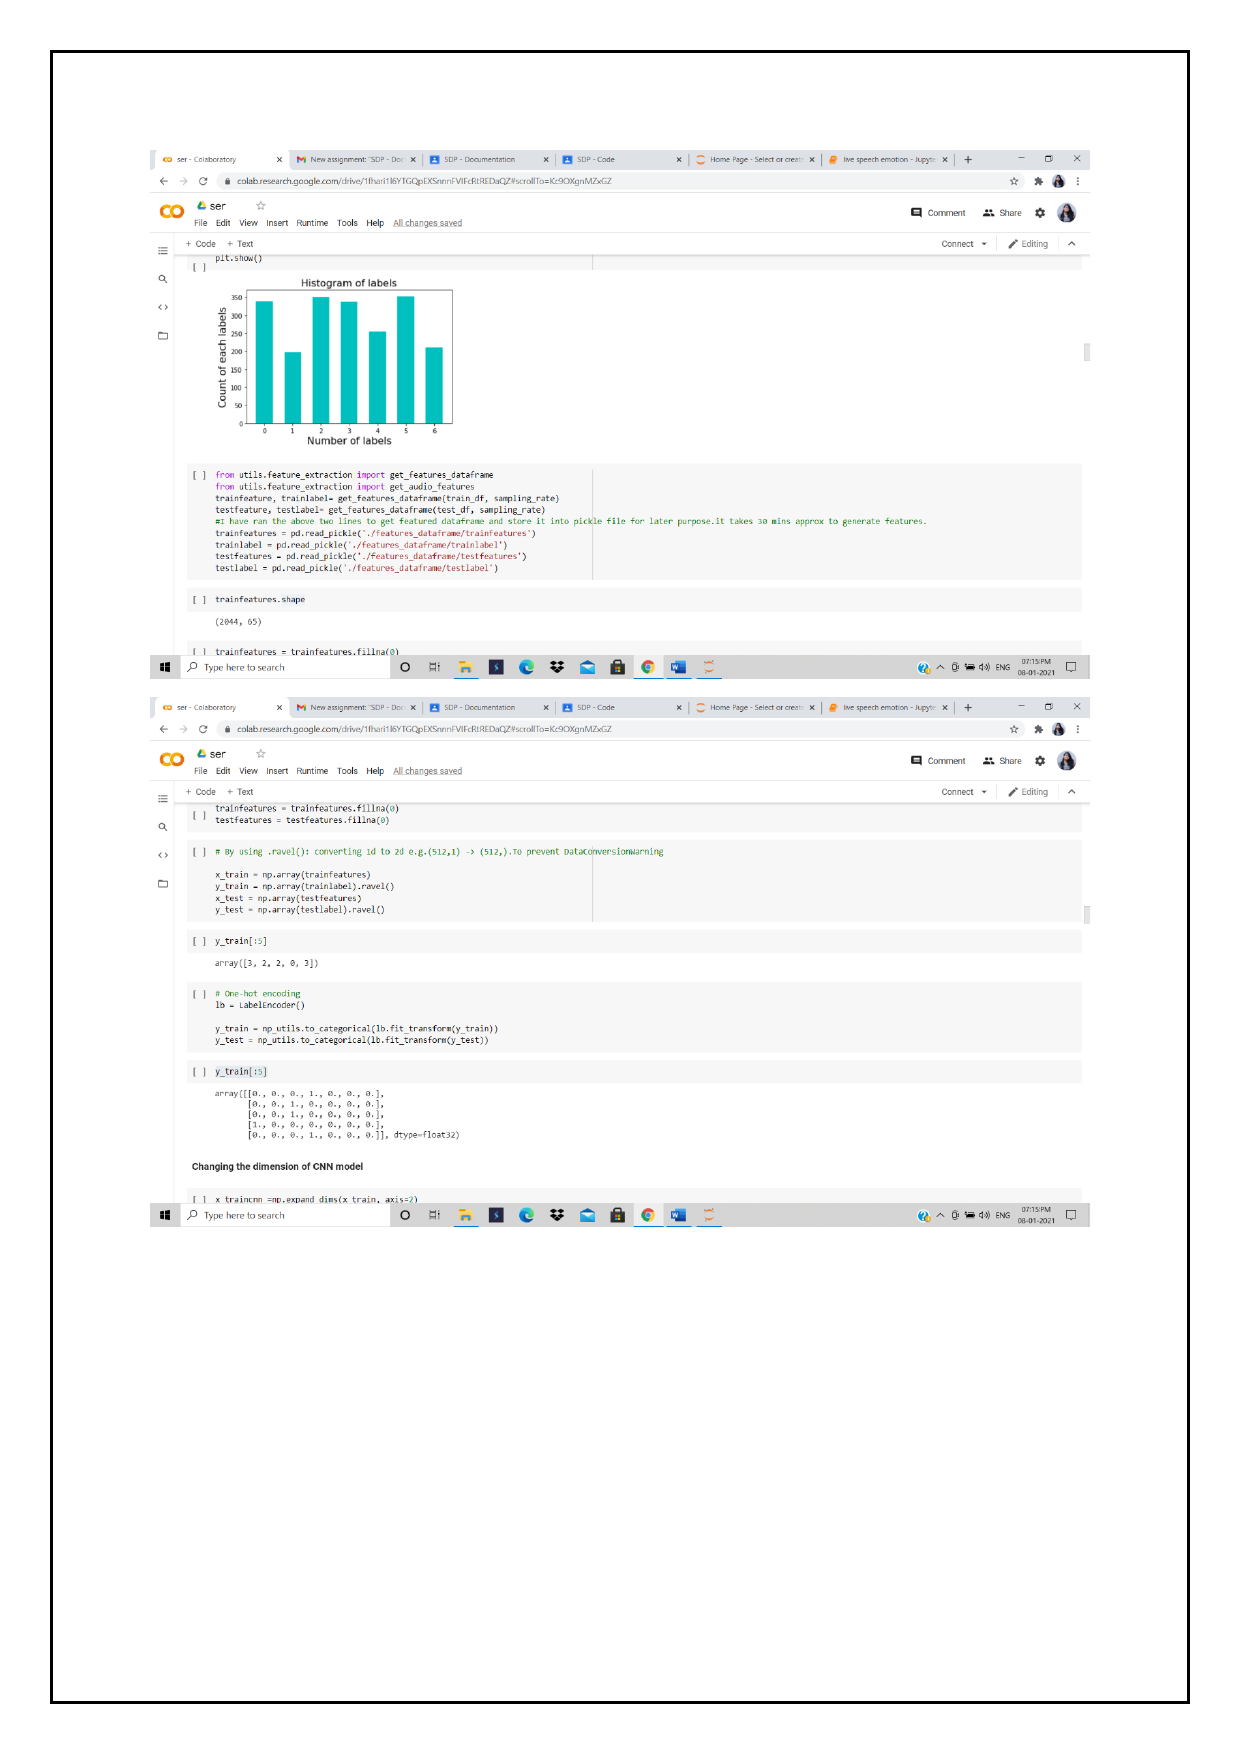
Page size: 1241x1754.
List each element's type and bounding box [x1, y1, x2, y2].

picture [150, 697, 1091, 1227]
picture [150, 150, 1091, 679]
